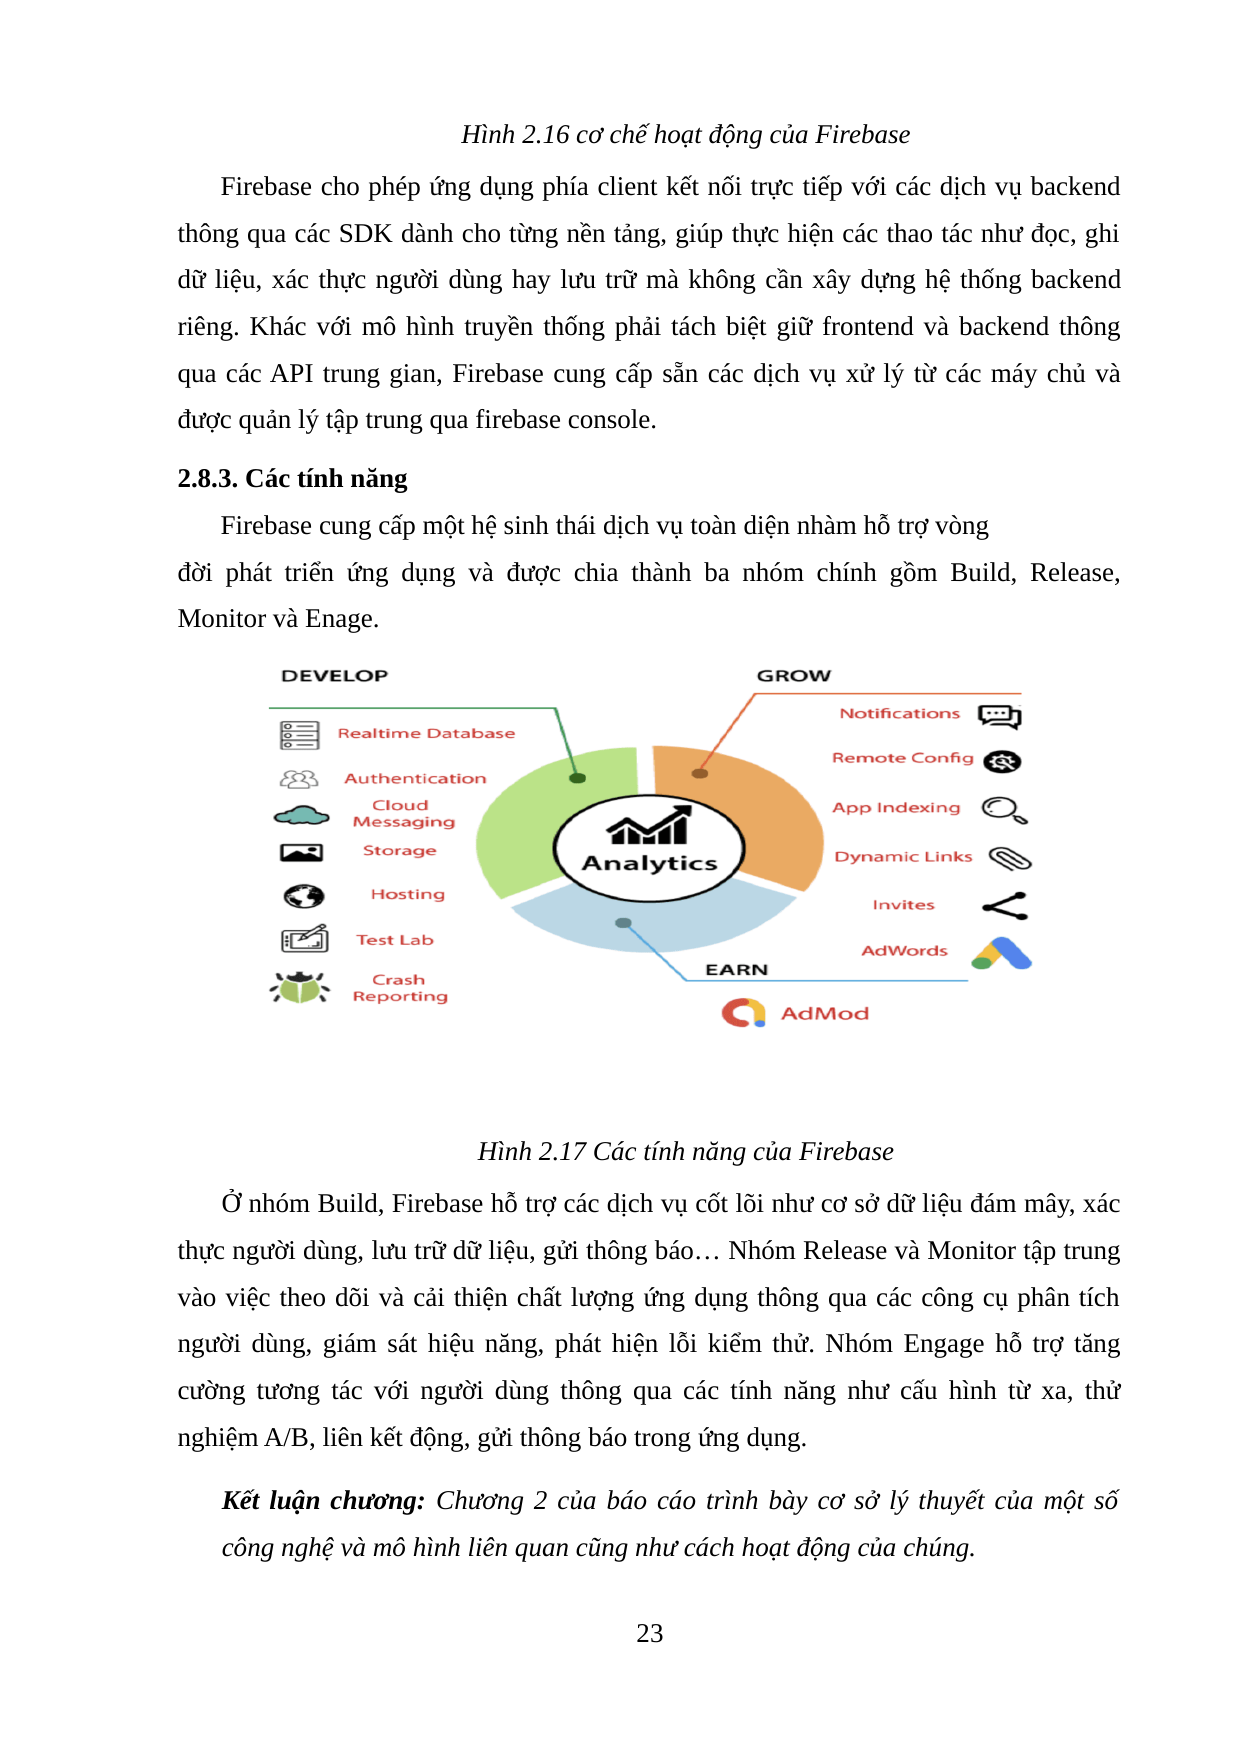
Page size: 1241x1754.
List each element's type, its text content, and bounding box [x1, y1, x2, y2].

text Kết luận chương: Chương 2 của báo cáo trình bày cơ sở lý thuyết của một số công nghệ và mô hình liên quan cũng như cách hoạt động của chúng. [222, 1484, 1122, 1562]
picture [251, 650, 1054, 1042]
subtitle Các tính năng [177, 463, 1122, 494]
text Hình 2.17 Các tính năng của Firebase [252, 1136, 1122, 1167]
text Hình 2.16 cơ chế hoạt động của Firebase [252, 118, 1122, 149]
text Ở nhóm Build, Firebase hỗ trợ các dịch vụ cốt lõi như cơ sở dữ liệu đám mây, xác thực người dùng, lưu trữ dữ liệu, gửi thông báo… Nhóm Release và Monitor tập trung vào việc theo dõi và cải thiện chất lượng ứng dụng thông qua các công cụ phân tích người dùng, giám sát hiệu năng, phát hiện lỗi kiểm thử. Nhóm Engage hỗ trợ tăng cường tương tác với người dùng thông qua các tính năng như cấu hình từ xa, thử nghiệm A/B, liên kết động, gửi thông báo trong ứng dụng. [177, 1187, 1122, 1452]
text đời phát triển ứng dụng và được chia thành ba nhóm chính gồm Build, Release, Monitor và Enage. [177, 556, 1122, 634]
text Firebase cung cấp một hệ sinh thái dịch vụ toàn diện nhàm hỗ trợ vòng [177, 509, 1122, 540]
text Firebase cho phép ứng dụng phía client kết nối trực tiếp với các dịch vụ backend thông qua các SDK dành cho từng nền tảng, giúp thực hiện các thao tác như đọc, ghi dữ liệu, xác thực người dùng hay lưu trữ mà không cần xây dựng hệ thống backend riêng. Khác với mô hình truyền thống phải tách biệt giữ frontend và backend thông qua các API trung gian, Firebase cung cấp sẵn các dịch vụ xử lý từ các máy chủ và được quản lý tập trung qua firebase console. [177, 170, 1122, 434]
